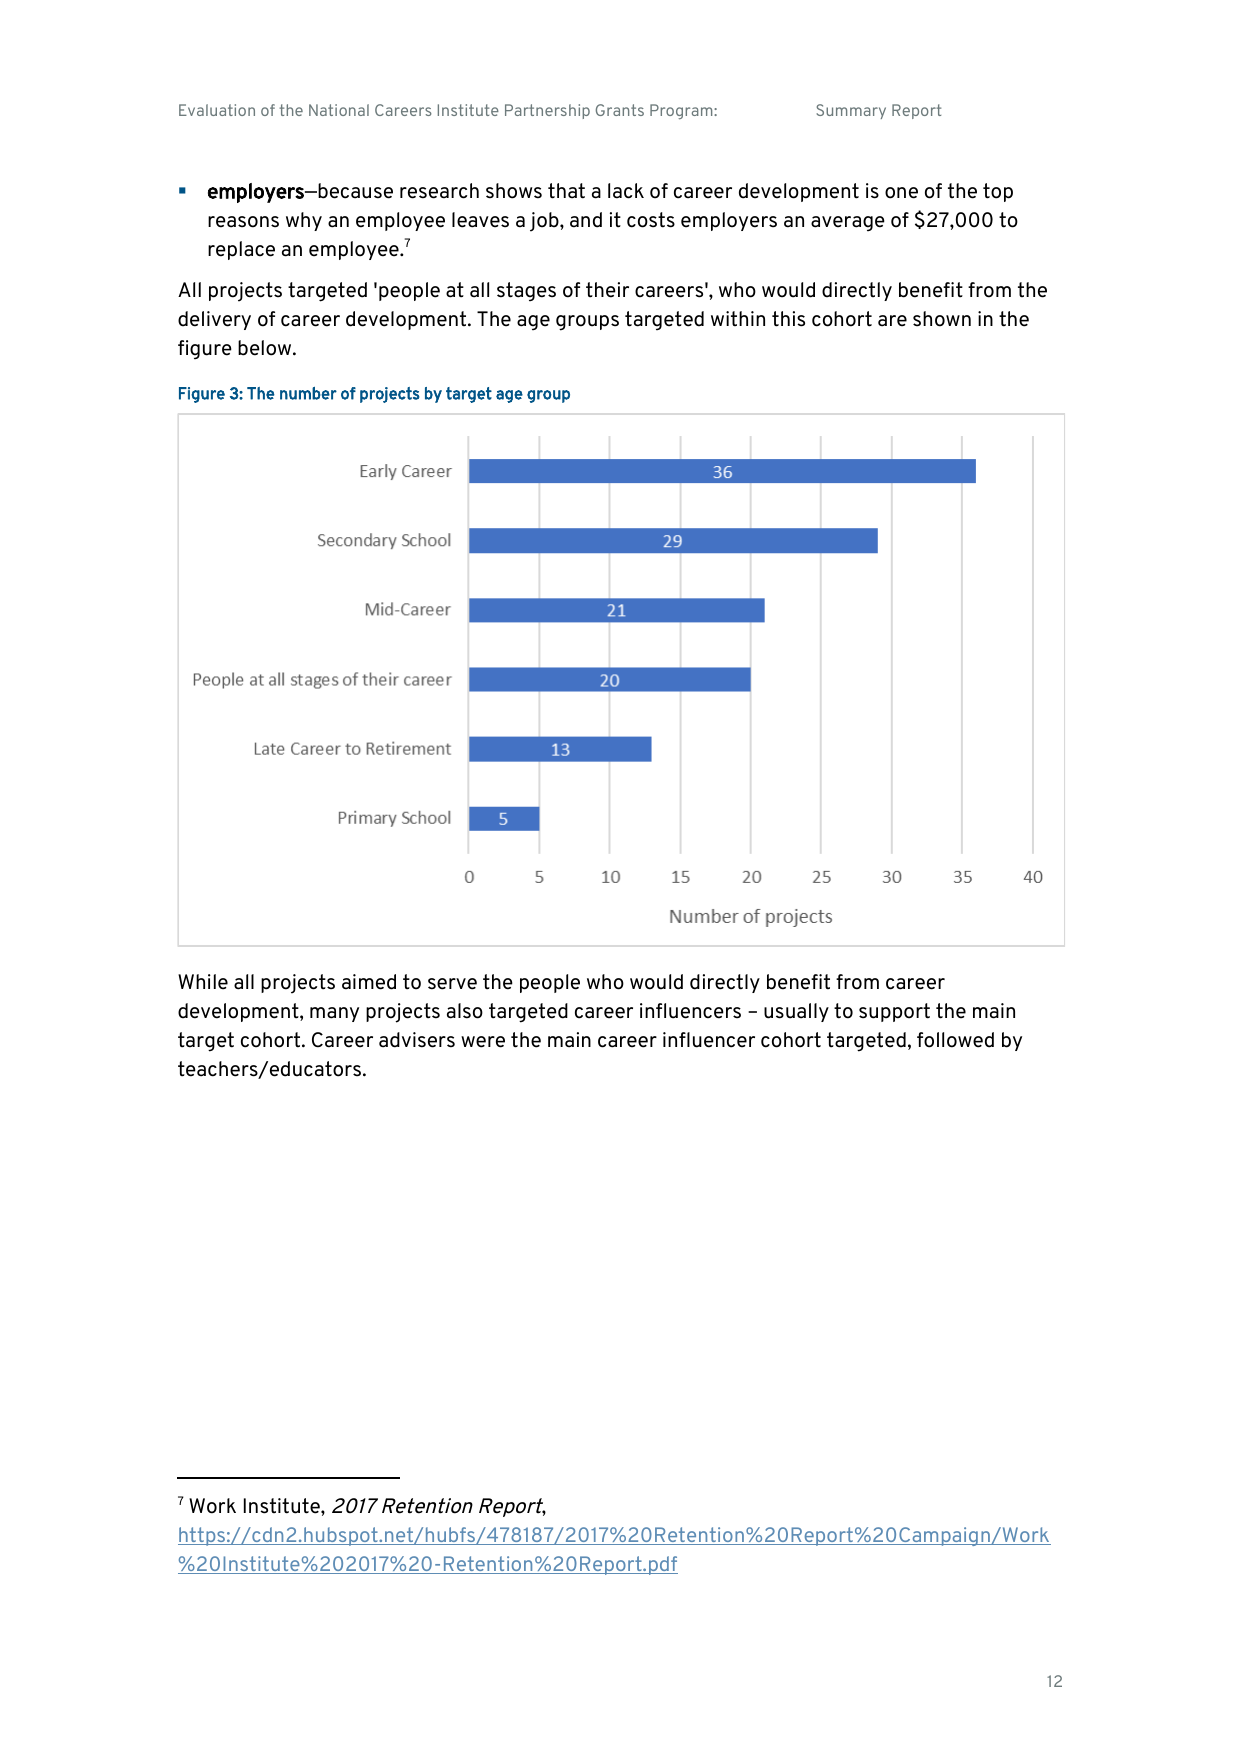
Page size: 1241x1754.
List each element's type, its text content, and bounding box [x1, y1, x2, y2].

text While all projects aimed to serve the people who would directly benefit from career development, many projects also targeted career influencers – usually to support the main target cohort. Career advisers were the main career influencer cohort targeted, followed by teachers/educators. [177, 968, 1063, 1081]
text Figure 3: The number of projects by target age group [177, 382, 1063, 403]
text All projects targeted 'people at all stages of their careers', who would directly benefit from the delivery of career development. The age groups targeted within this cohort are shown in the figure below. [177, 277, 1063, 361]
picture [177, 413, 1066, 947]
text employers—because research shows that a lack of career development is one of the top reasons why an employee leaves a job, and it costs employers an average of $27,000 to replace an employee. [177, 177, 1063, 261]
